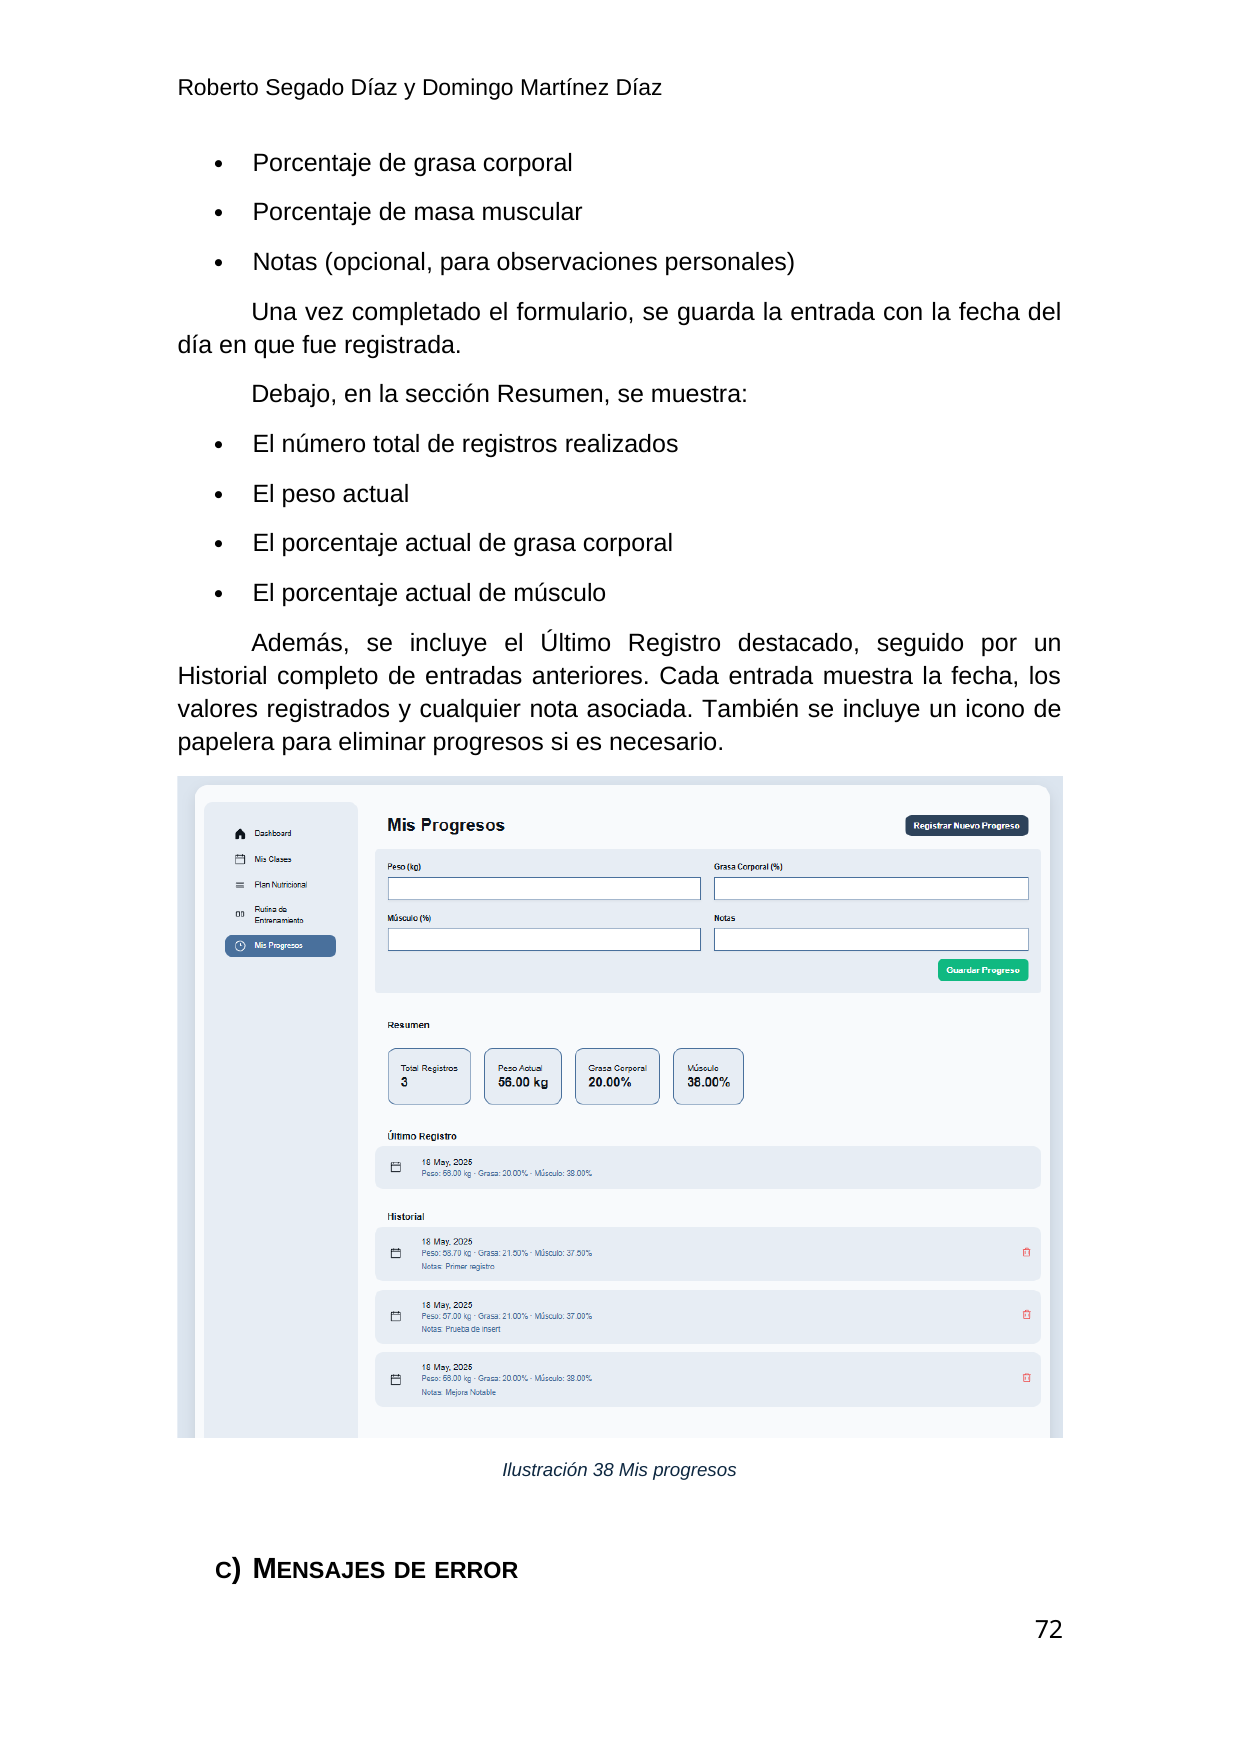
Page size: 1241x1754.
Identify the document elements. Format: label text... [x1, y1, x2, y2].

list El porcentaje actual de grasa corporal [215, 528, 1063, 557]
picture [177, 776, 1063, 1438]
text Una vez completado el formulario, se guarda la entrada con la fecha del día en que fue registrada. [177, 297, 1063, 358]
list El peso actual [215, 479, 1063, 507]
text Debajo, en la sección Resumen, se muestra: [177, 379, 1063, 408]
list El porcentaje actual de músculo [215, 578, 1063, 607]
list El número total de registros realizados [215, 429, 1063, 458]
list Porcentaje de grasa corporal [215, 148, 1063, 176]
text Ilustración 38 Mis progresos [177, 1459, 1063, 1480]
list Porcentaje de masa muscular [215, 197, 1063, 226]
list Mensajes de error [215, 1551, 1063, 1584]
text Además, se incluye el Último Registro destacado, seguido por un Historial completo de entradas anteriores. Cada entrada muestra la fecha, los valores registrados y cualquier nota asociada. También se incluye un icono de papelera para eliminar progresos si es necesario. [177, 628, 1063, 756]
list Notas (opcional, para observaciones personales) [215, 247, 1063, 276]
